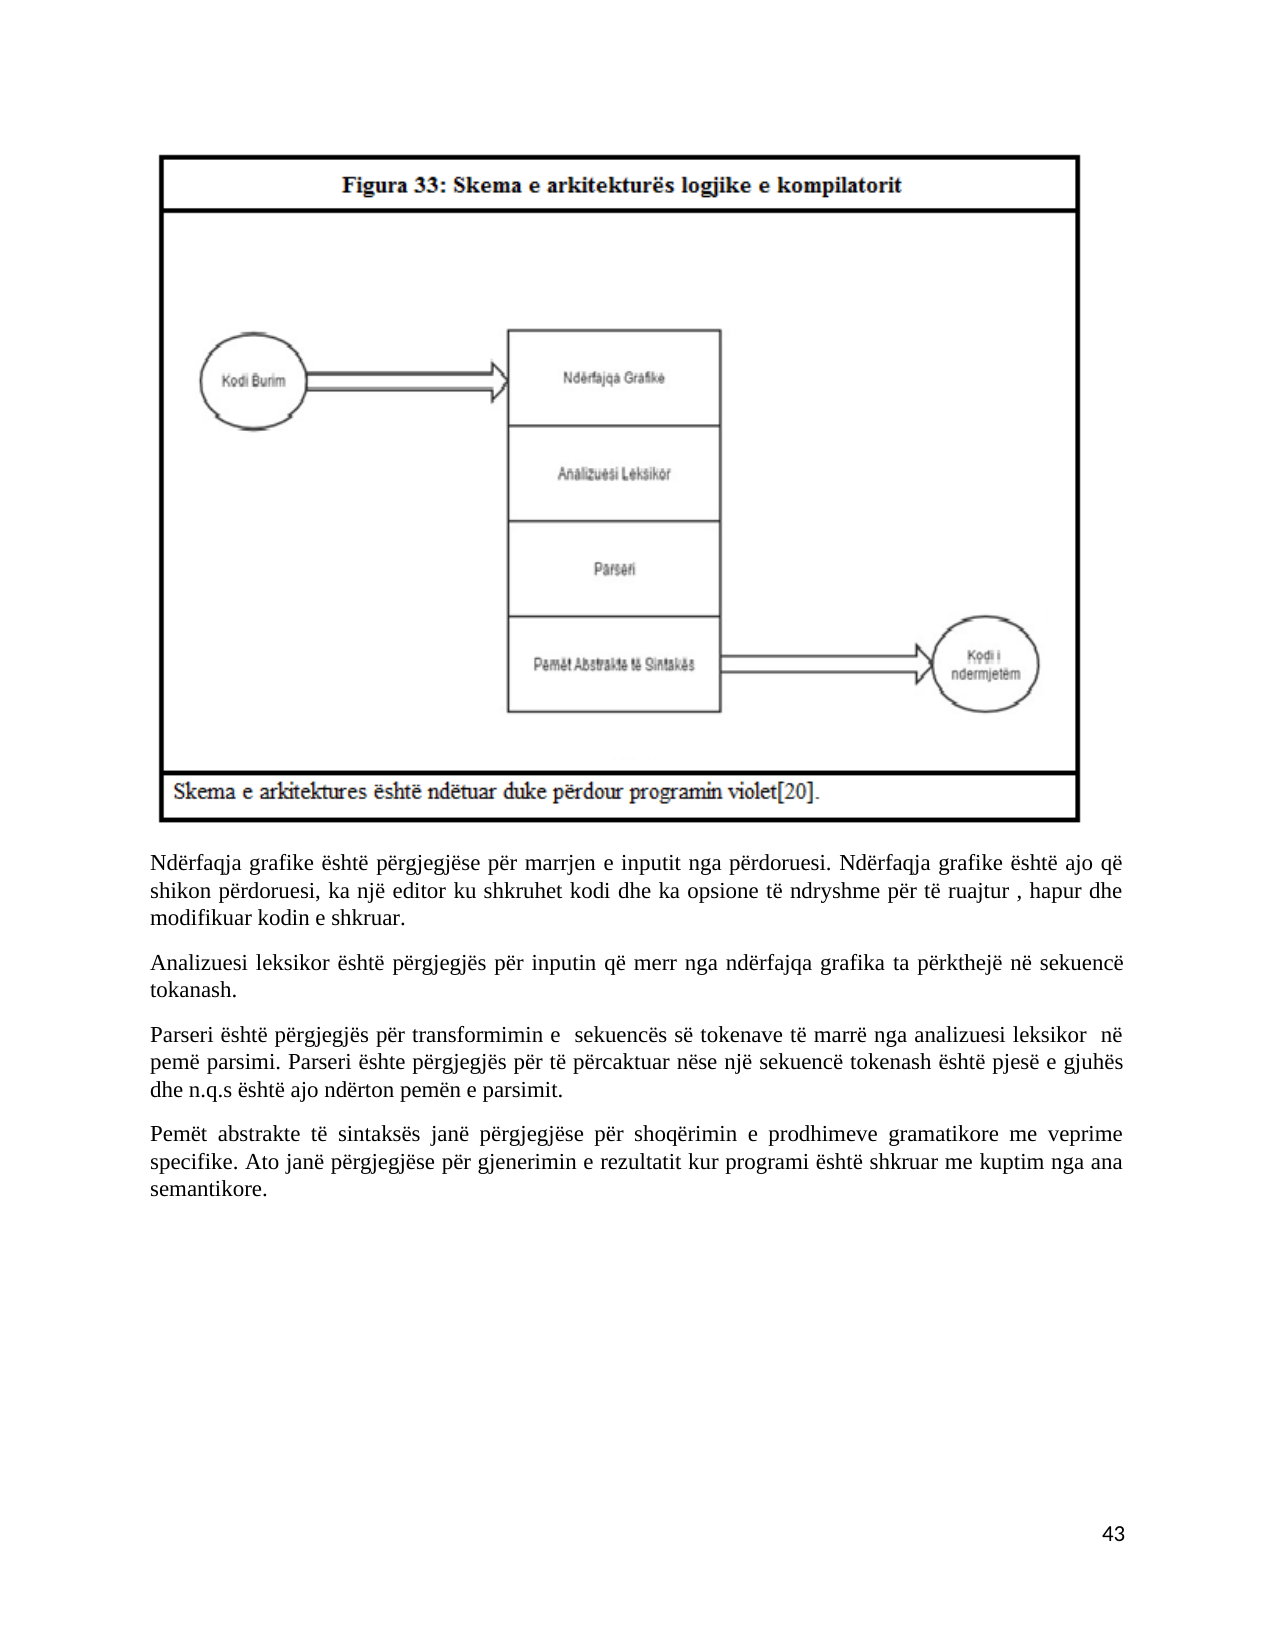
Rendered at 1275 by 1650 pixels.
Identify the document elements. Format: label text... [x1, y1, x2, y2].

text Ndërfaqja grafike është përgjegjëse për marrjen e inputit nga përdoruesi. Ndërfaqja grafike është ajo që shikon përdoruesi, ka një editor ku shkruhet kodi dhe ka opsione të ndryshme për të ruajtur , hapur dhe modifikuar kodin e shkruar. [150, 849, 1125, 931]
text Pemët abstrakte të sintaksës janë përgjegjëse për shoqërimin e prodhimeve gramatikore me veprime specifike. Ato janë përgjegjëse për gjenerimin e rezultatit kur programi është shkruar me kuptim nga ana semantikore. [150, 1120, 1125, 1202]
picture [150, 150, 1085, 832]
text Analizuesi leksikor është përgjegjës për inputin që merr nga ndërfajqa grafika ta përkthejë në sekuencë tokanash. [150, 949, 1125, 1003]
text Parseri është përgjegjës për transformimin e sekuencës së tokenave të marrë nga analizuesi leksikor në pemë parsimi. Parseri ështe përgjegjës për të përcaktuar nëse një sekuencë tokenash është pjesë e gjuhës dhe n.q.s është ajo ndërton pemën e parsimit. [150, 1021, 1125, 1102]
